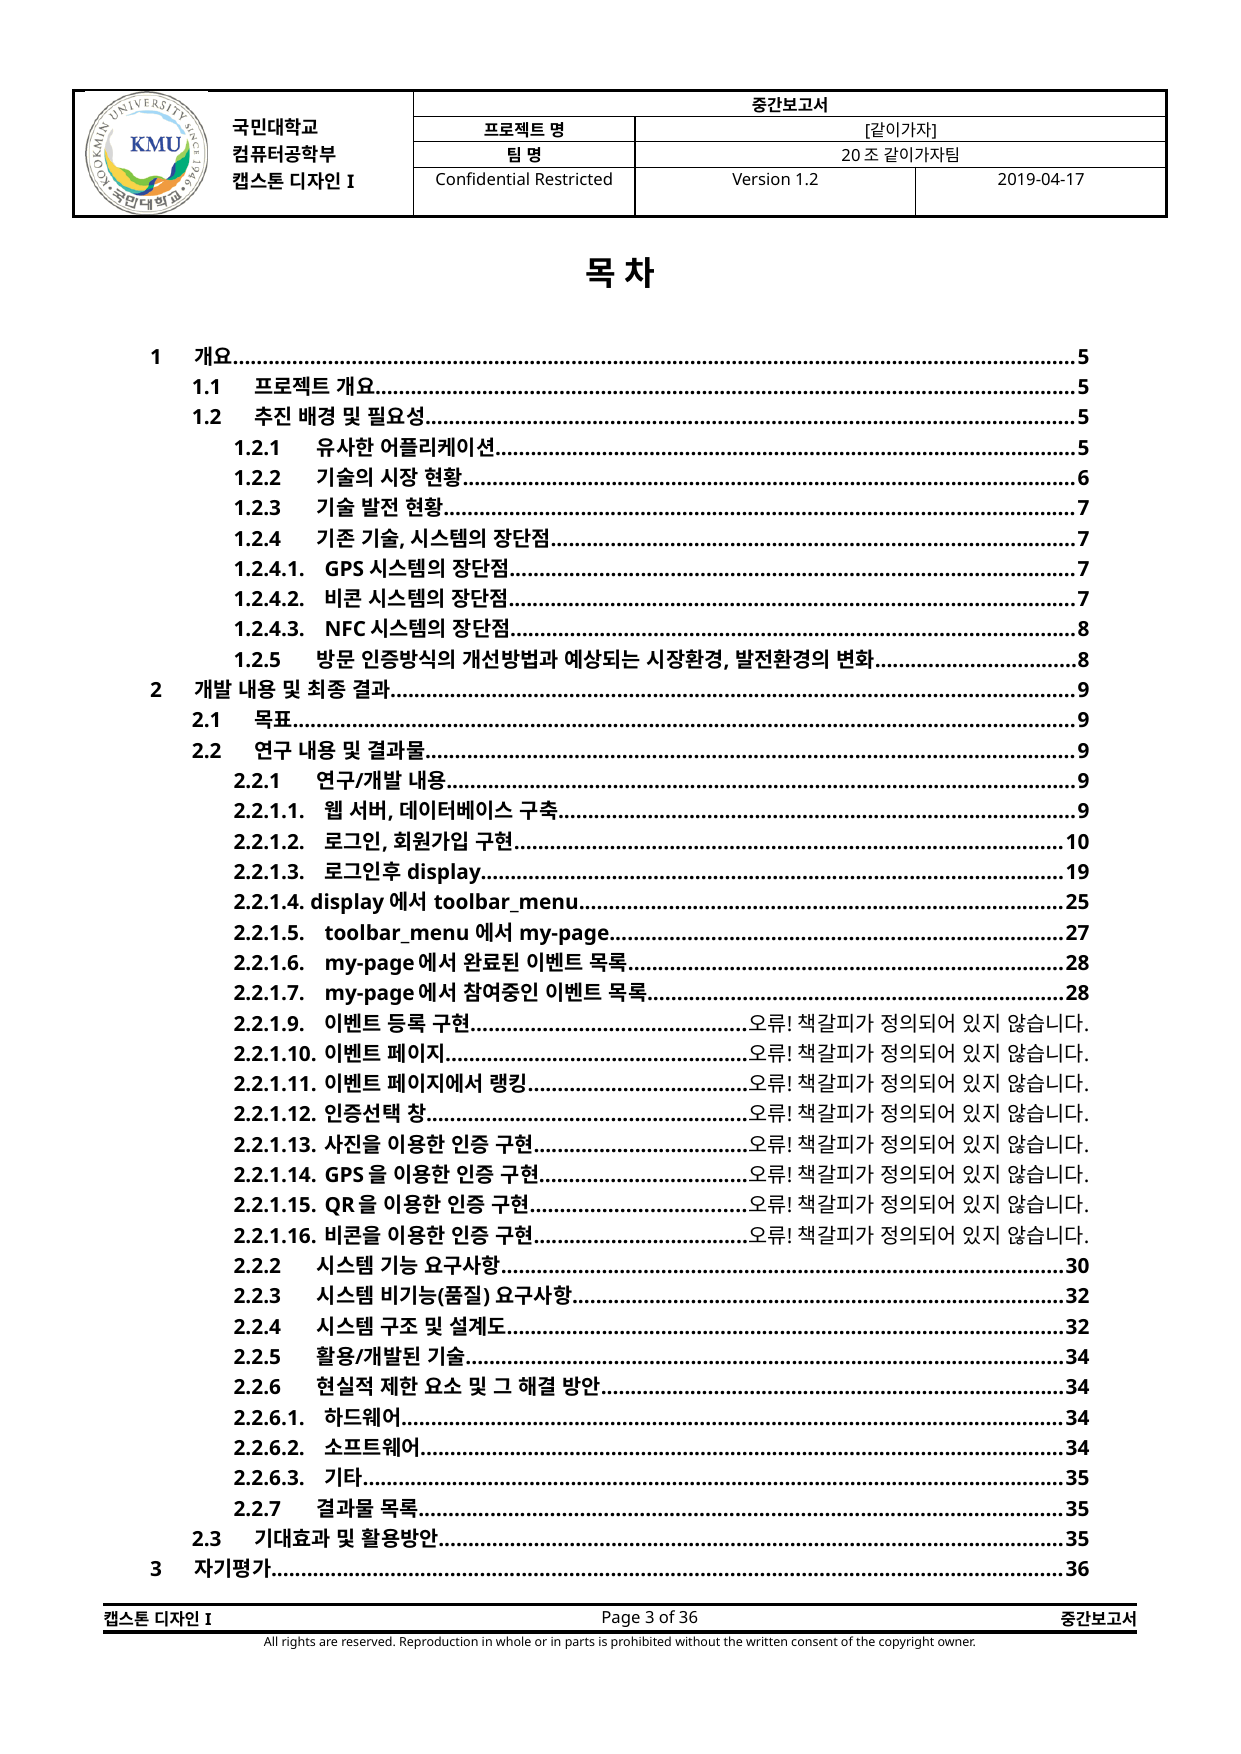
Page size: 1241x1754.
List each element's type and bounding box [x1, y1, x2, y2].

picture [85, 91, 208, 215]
